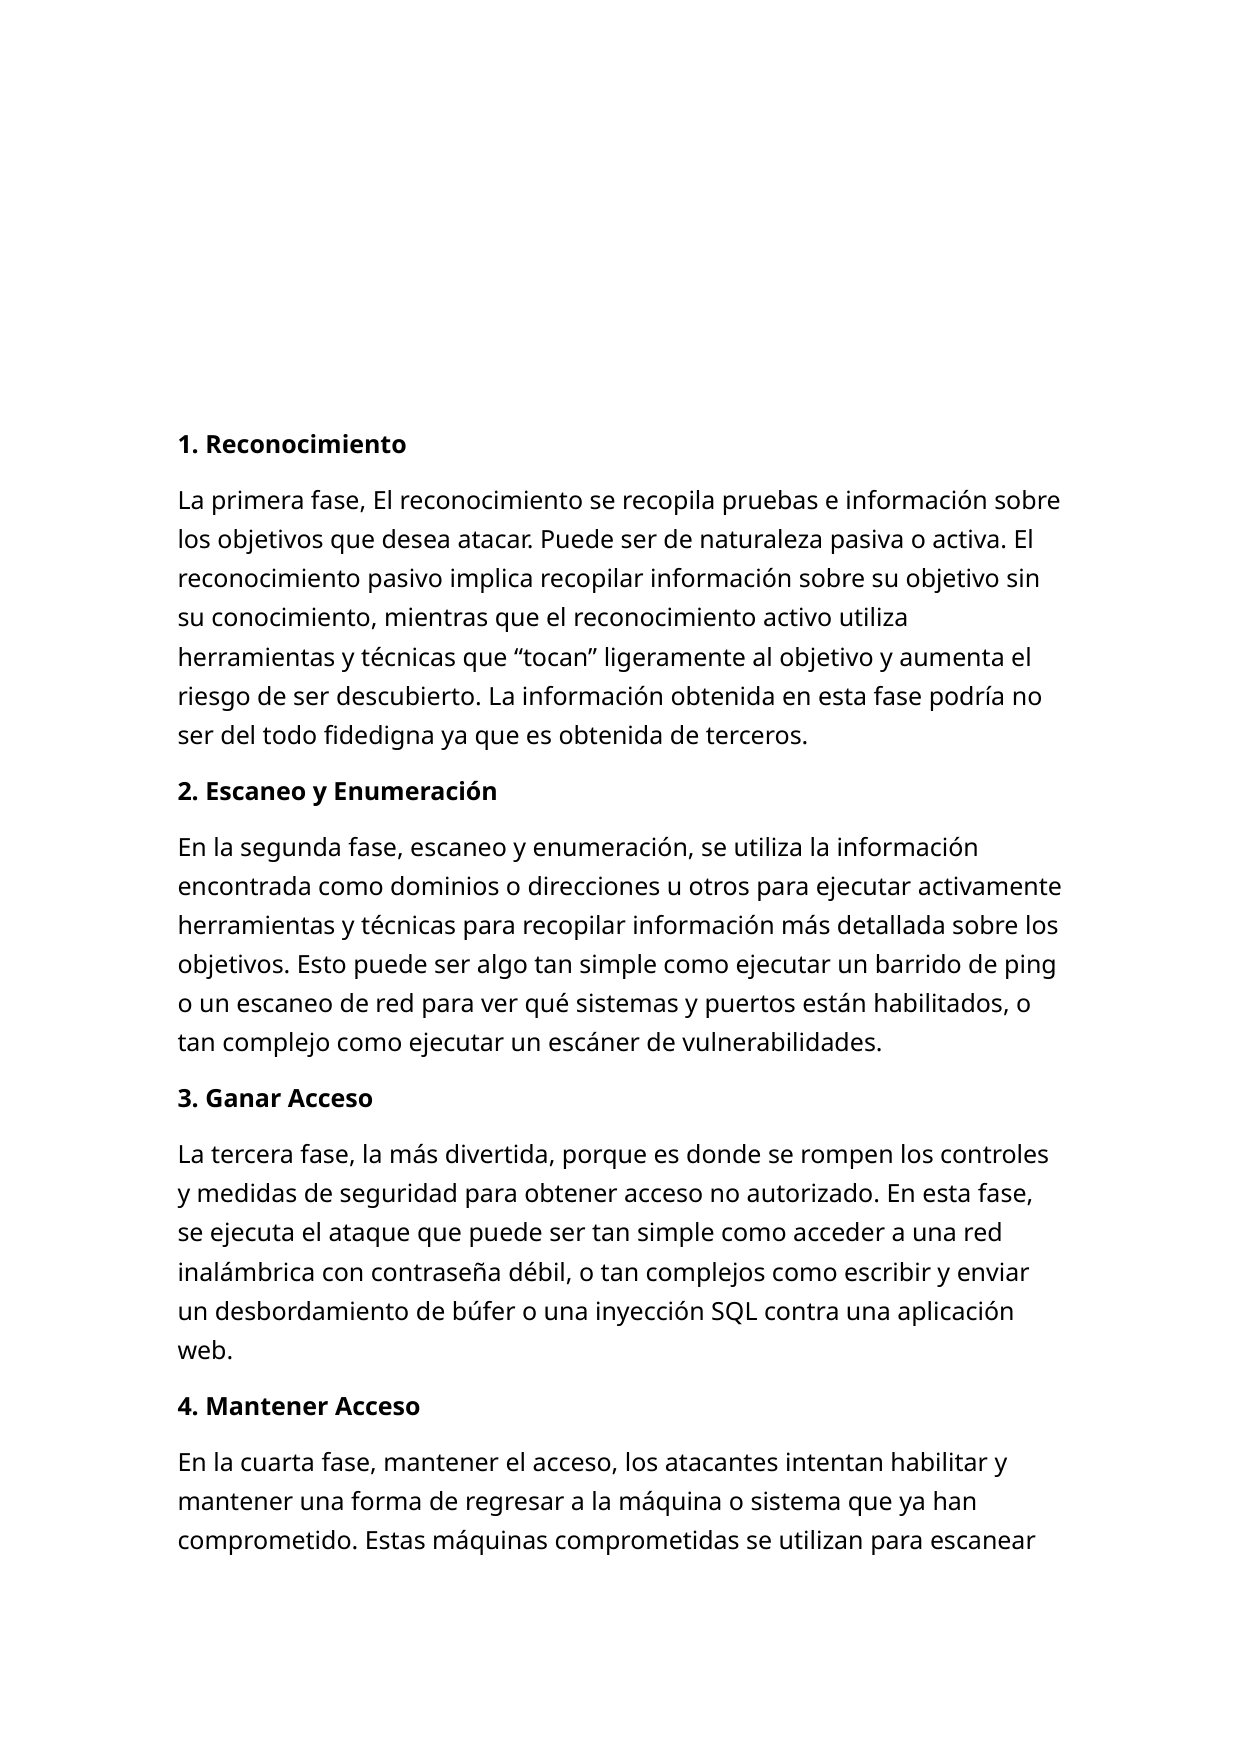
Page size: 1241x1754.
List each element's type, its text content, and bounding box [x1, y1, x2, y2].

text 2. Escaneo y Enumeración [177, 773, 1063, 807]
text 4. Mantener Acceso [177, 1388, 1063, 1422]
text 1. Reconocimiento [177, 427, 1063, 461]
text 3. Ganar Acceso [177, 1081, 1063, 1115]
text En la segunda fase, escaneo y enumeración, se utiliza la información encontrada como dominios o direcciones u otros para ejecutar activamente herramientas y técnicas para recopilar información más detallada sobre los objetivos. Esto puede ser algo tan simple como ejecutar un barrido de ping o un escaneo de red para ver qué sistemas y puertos están habilitados, o tan complejo como ejecutar un escáner de vulnerabilidades. [177, 829, 1063, 1059]
text La tercera fase, la más divertida, porque es donde se rompen los controles y medidas de seguridad para obtener acceso no autorizado. En esta fase, se ejecuta el ataque que puede ser tan simple como acceder a una red inalámbrica con contraseña débil, o tan complejos como escribir y enviar un desbordamiento de búfer o una inyección SQL contra una aplicación web. [177, 1137, 1063, 1367]
text La primera fase, El reconocimiento se recopila pruebas e información sobre los objetivos que desea atacar. Puede ser de naturaleza pasiva o activa. El reconocimiento pasivo implica recopilar información sobre su objetivo sin su conocimiento, mientras que el reconocimiento activo utiliza herramientas y técnicas que “tocan” ligeramente al objetivo y aumenta el riesgo de ser descubierto. La información obtenida en esta fase podría no ser del todo fidedigna ya que es obtenida de terceros. [177, 483, 1063, 752]
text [177, 1444, 1063, 1557]
